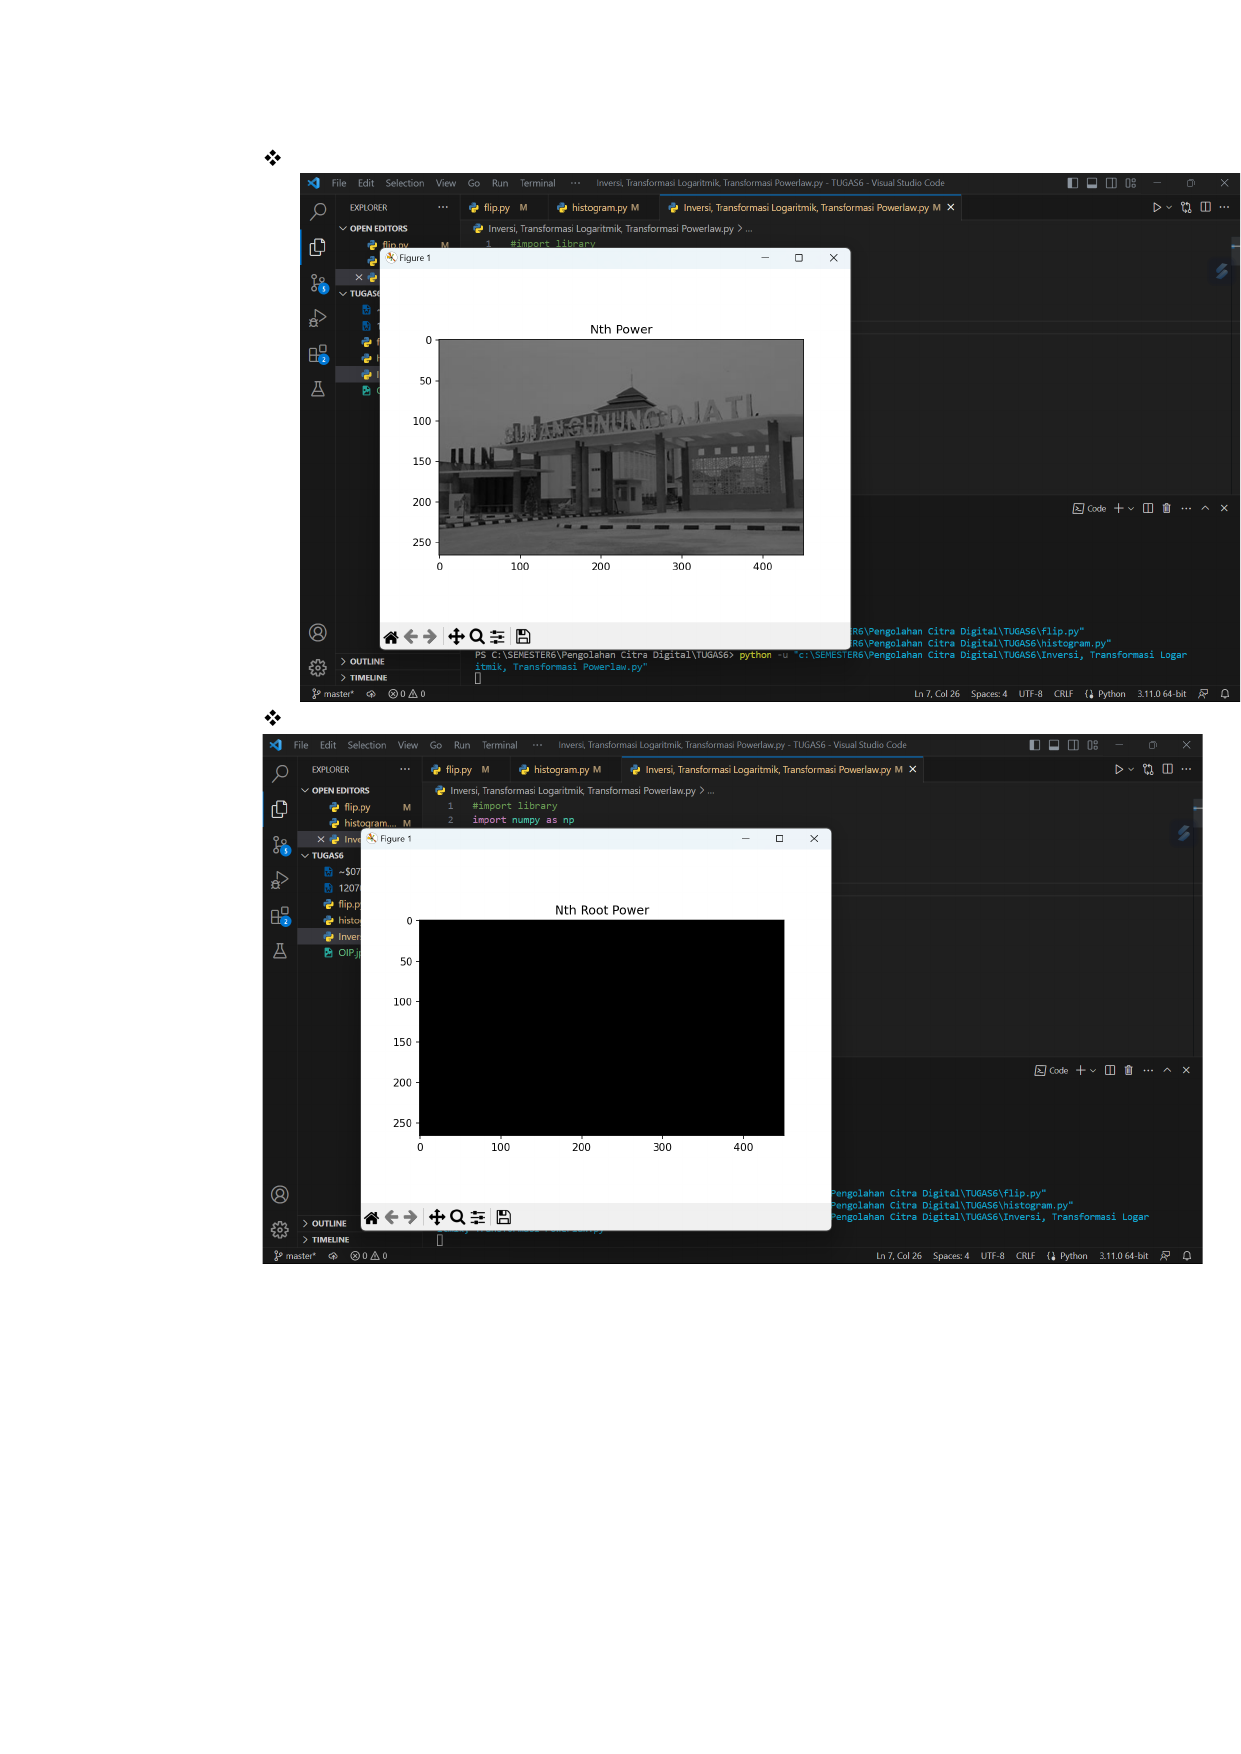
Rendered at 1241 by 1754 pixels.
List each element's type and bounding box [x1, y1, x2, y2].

picture [262, 734, 1203, 1264]
picture [300, 173, 1241, 702]
